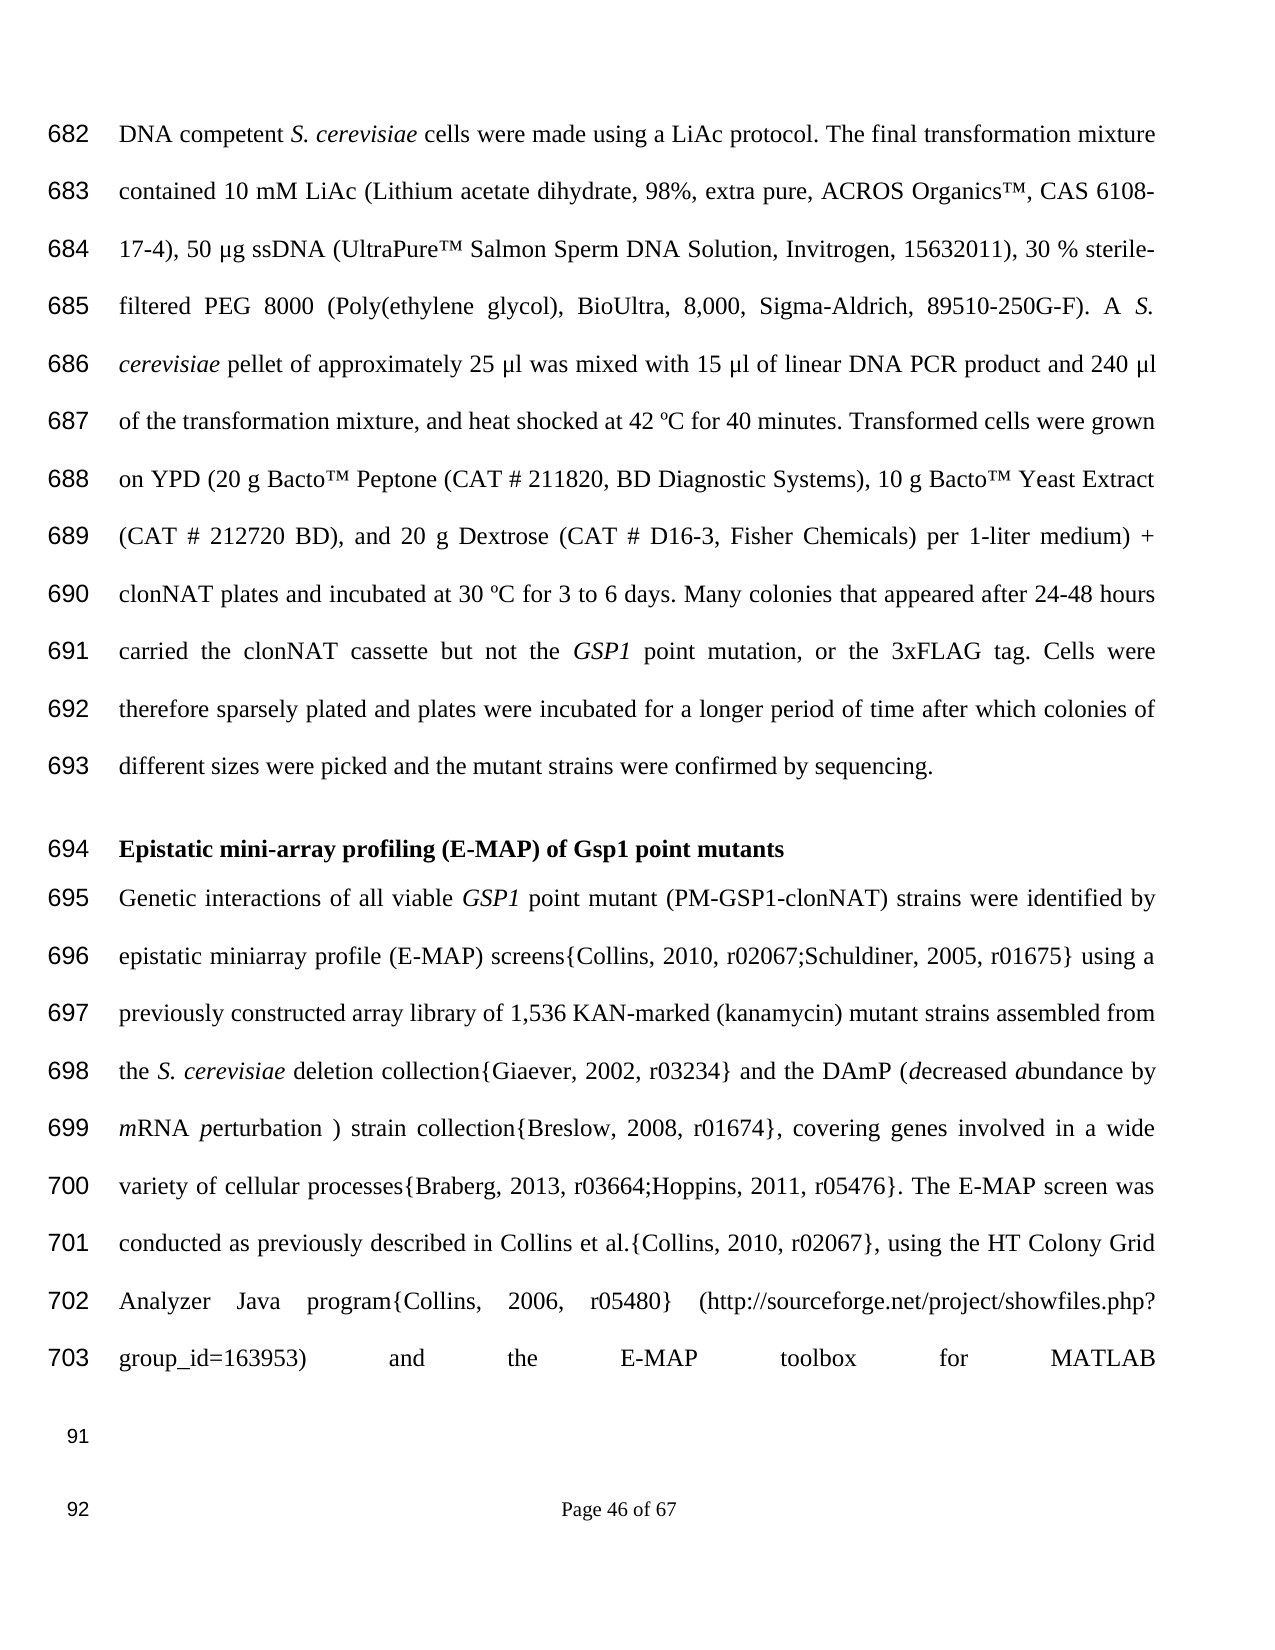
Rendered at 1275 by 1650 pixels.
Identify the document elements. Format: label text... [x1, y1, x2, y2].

subtitle Epistatic mini-array profiling (E-MAP) of Gsp1 point mutants [119, 834, 1156, 862]
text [119, 883, 1156, 1372]
text DNA competent S. cerevisiae cells were made using a LiAc protocol. The final transformation mixture contained 10 mM LiAc (Lithium acetate dihydrate, 98%, extra pure, ACROS Organics™, CAS 6108-17-4), 50 μg ssDNA (UltraPure™ Salmon Sperm DNA Solution, Invitrogen, 15632011), 30 % sterile-filtered PEG 8000 (Poly(ethylene glycol), BioUltra, 8,000, Sigma-Aldrich, 89510-250G-F). A S. cerevisiae pellet of approximately 25 μl was mixed with 15 μl of linear DNA PCR product and 240 μl of the transformation mixture, and heat shocked at 42 ºC for 40 minutes. Transformed cells were grown on YPD (20 g Bacto™ Peptone (CAT # 211820, BD Diagnostic Systems), 10 g Bacto™ Yeast Extract (CAT # 212720 BD), and 20 g Dextrose (CAT # D16-3, Fisher Chemicals) per 1-liter medium) + clonNAT plates and incubated at 30 ºC for 3 to 6 days. Many colonies that appeared after 24-48 hours carried the clonNAT cassette but not the GSP1 point mutation, or the 3xFLAG tag. Cells were therefore sparsely plated and plates were incubated for a longer period of time after which colonies of different sizes were picked and the mutant strains were confirmed by sequencing. [119, 119, 1156, 780]
